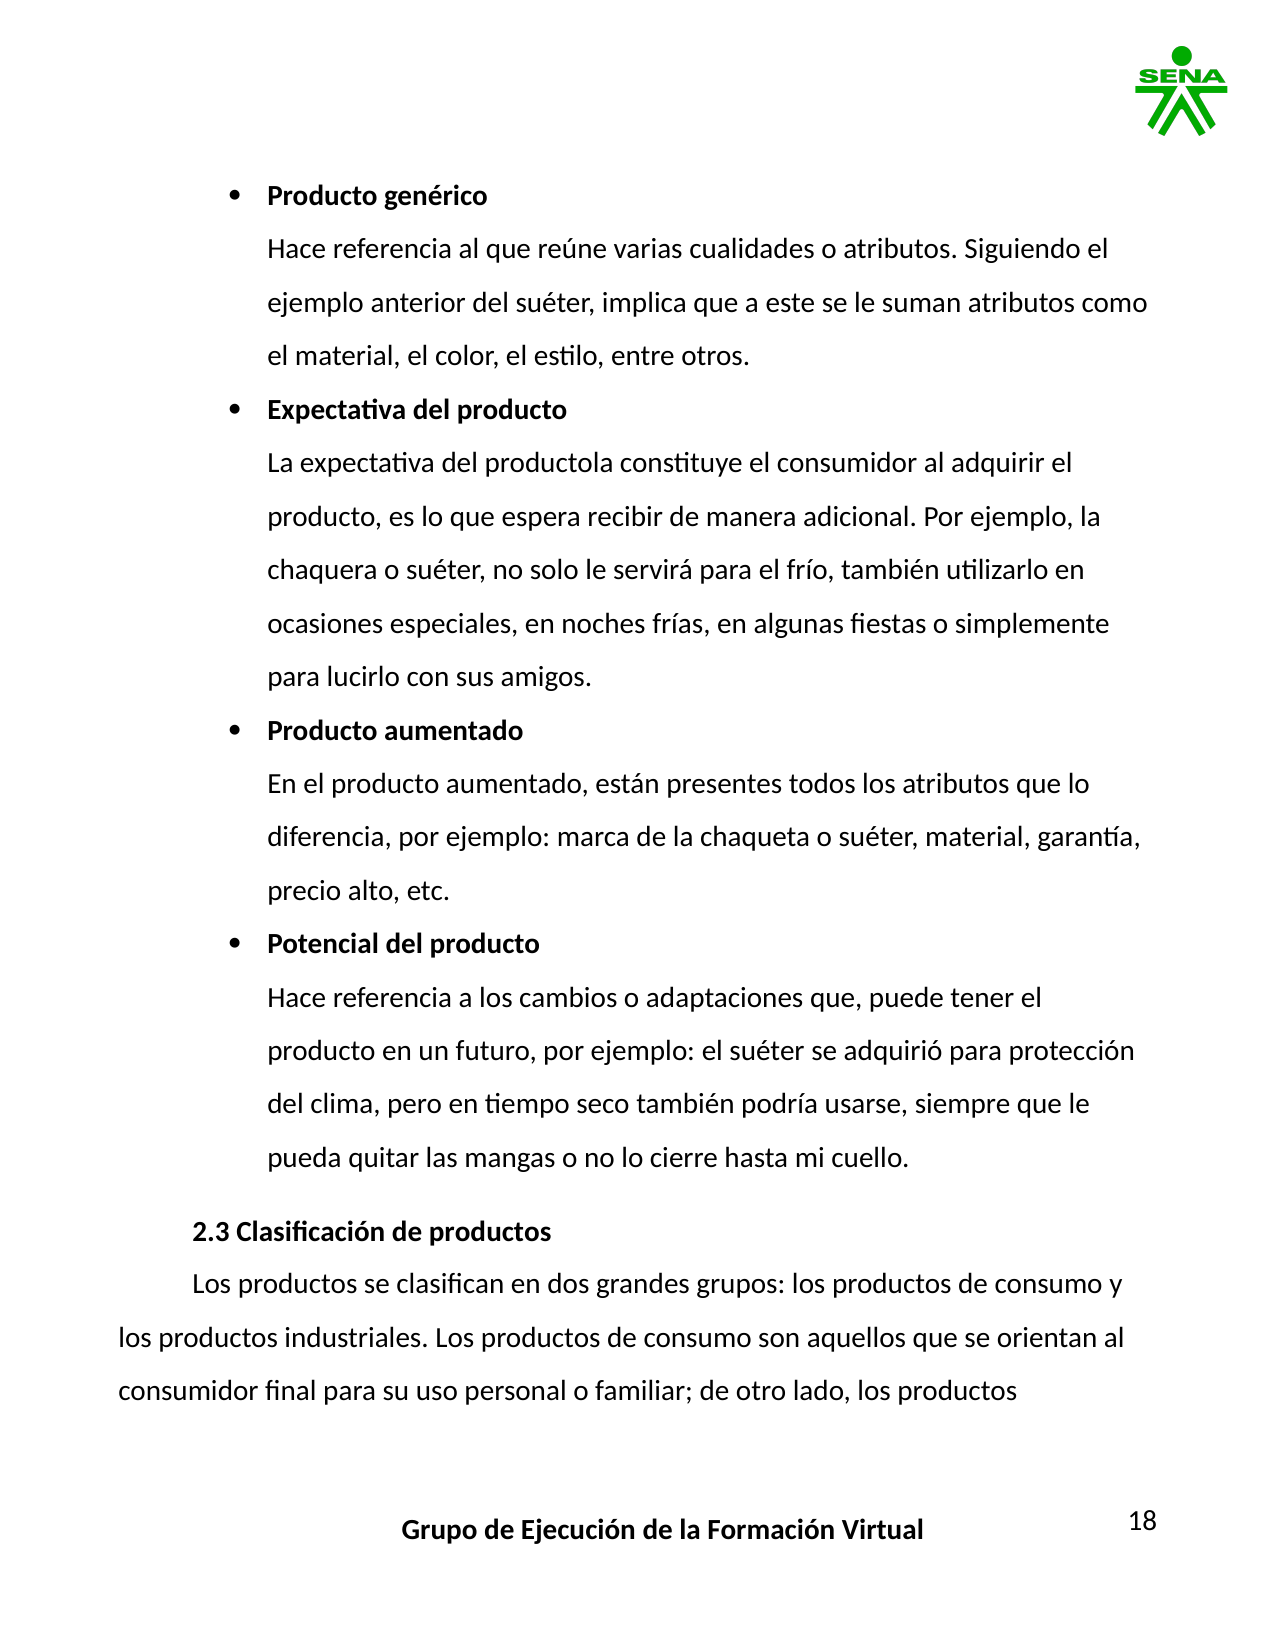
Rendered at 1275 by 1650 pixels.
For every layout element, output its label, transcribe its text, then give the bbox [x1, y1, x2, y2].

list Producto genérico Hace referencia al que reúne varias cualidades o atributos. Siguiendo el ejemplo anterior del suéter, implica que a este se le suman atributos como el material, el color, el estilo, entre otros. [229, 177, 1157, 373]
picture [1135, 46, 1228, 136]
list Potencial del producto Hace referencia a los cambios o adaptaciones que, puede tener el producto en un futuro, por ejemplo: el suéter se adquirió para protección del clima, pero en tiempo seco también podría usarse, siempre que le pueda quitar las mangas o no lo cierre hasta mi cuello. [229, 925, 1157, 1175]
list Expectativa del producto La expectativa del productola constituye el consumidor al adquirir el producto, es lo que espera recibir de manera adicional. Por ejemplo, la chaquera o suéter, no solo le servirá para el frío, también utilizarlo en ocasiones especiales, en noches frías, en algunas fiestas o simplemente para lucirlo con sus amigos. [229, 391, 1157, 694]
list Producto aumentado En el producto aumentado, están presentes todos los atributos que lo diferencia, por ejemplo: marca de la chaqueta o suéter, material, garantía, precio alto, etc. [229, 712, 1157, 907]
subtitle Clasificación de productos [192, 1213, 1157, 1249]
